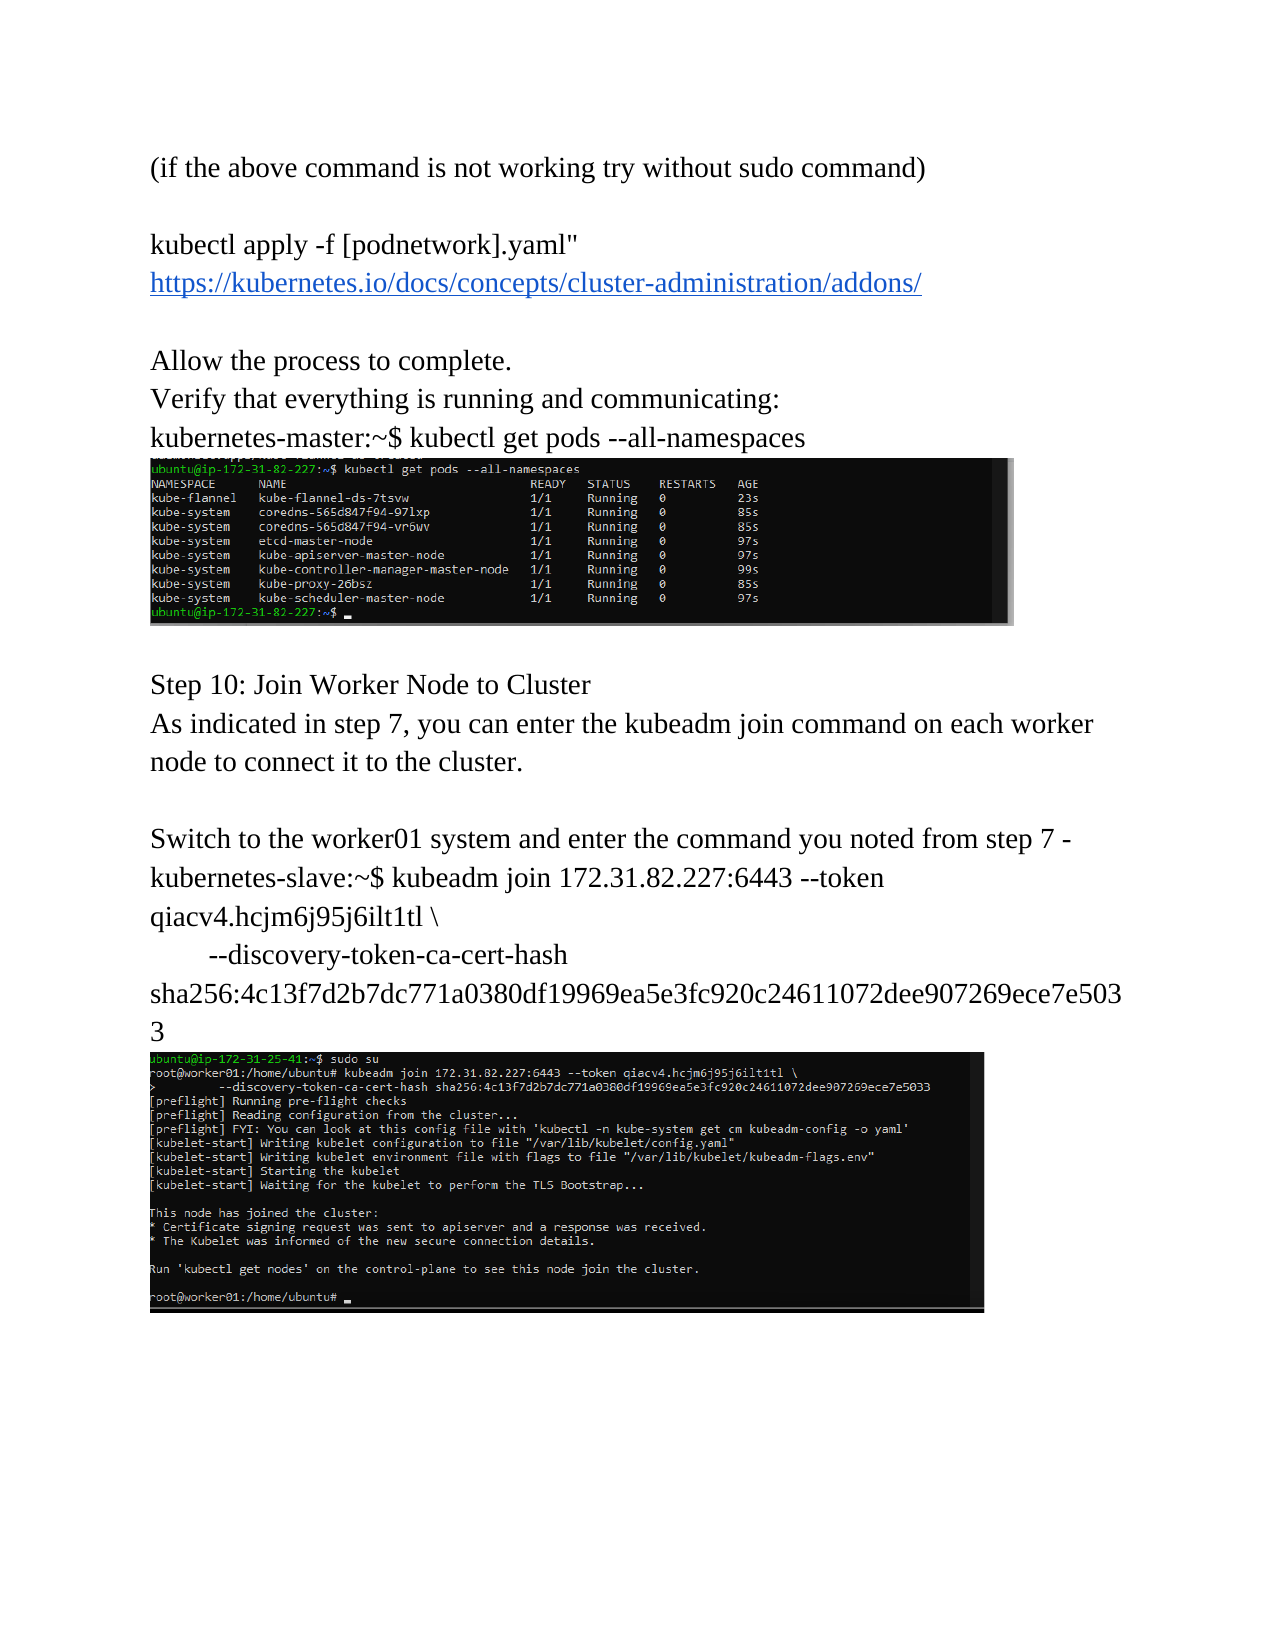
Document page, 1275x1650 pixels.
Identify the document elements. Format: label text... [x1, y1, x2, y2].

text Verify that everything is running and communicating: [150, 381, 1125, 415]
text Switch to the worker01 system and enter the command you noted from step 7 - [150, 822, 1125, 855]
text --discovery-token-ca-cert-hash sha256:4c13f7d2b7dc771a0380df19969ea5e3fc920c24611072dee907269ece7e5033 [150, 937, 1125, 1048]
text kubernetes-master:~$ kubectl get pods --all-namespaces [150, 420, 1125, 453]
text kubectl apply -f [podnetwork].yaml" [150, 227, 1125, 261]
text Allow the process to complete. [150, 343, 1125, 376]
text (if the above command is not working try without sudo command) [150, 150, 1125, 183]
picture [150, 1052, 985, 1313]
picture [150, 458, 1014, 626]
text https://kubernetes.io/docs/concepts/cluster-administration/addons/ [150, 266, 1125, 299]
text kubernetes-slave:~$ kubeadm join 172.31.82.227:6443 --token qiacv4.hcjm6j95j6ilt1tl \ [150, 860, 1125, 932]
text Step 10: Join Worker Node to Cluster [150, 667, 1125, 701]
text As indicated in step 7, you can enter the kubeadm join command on each worker node to connect it to the cluster. [150, 706, 1125, 778]
